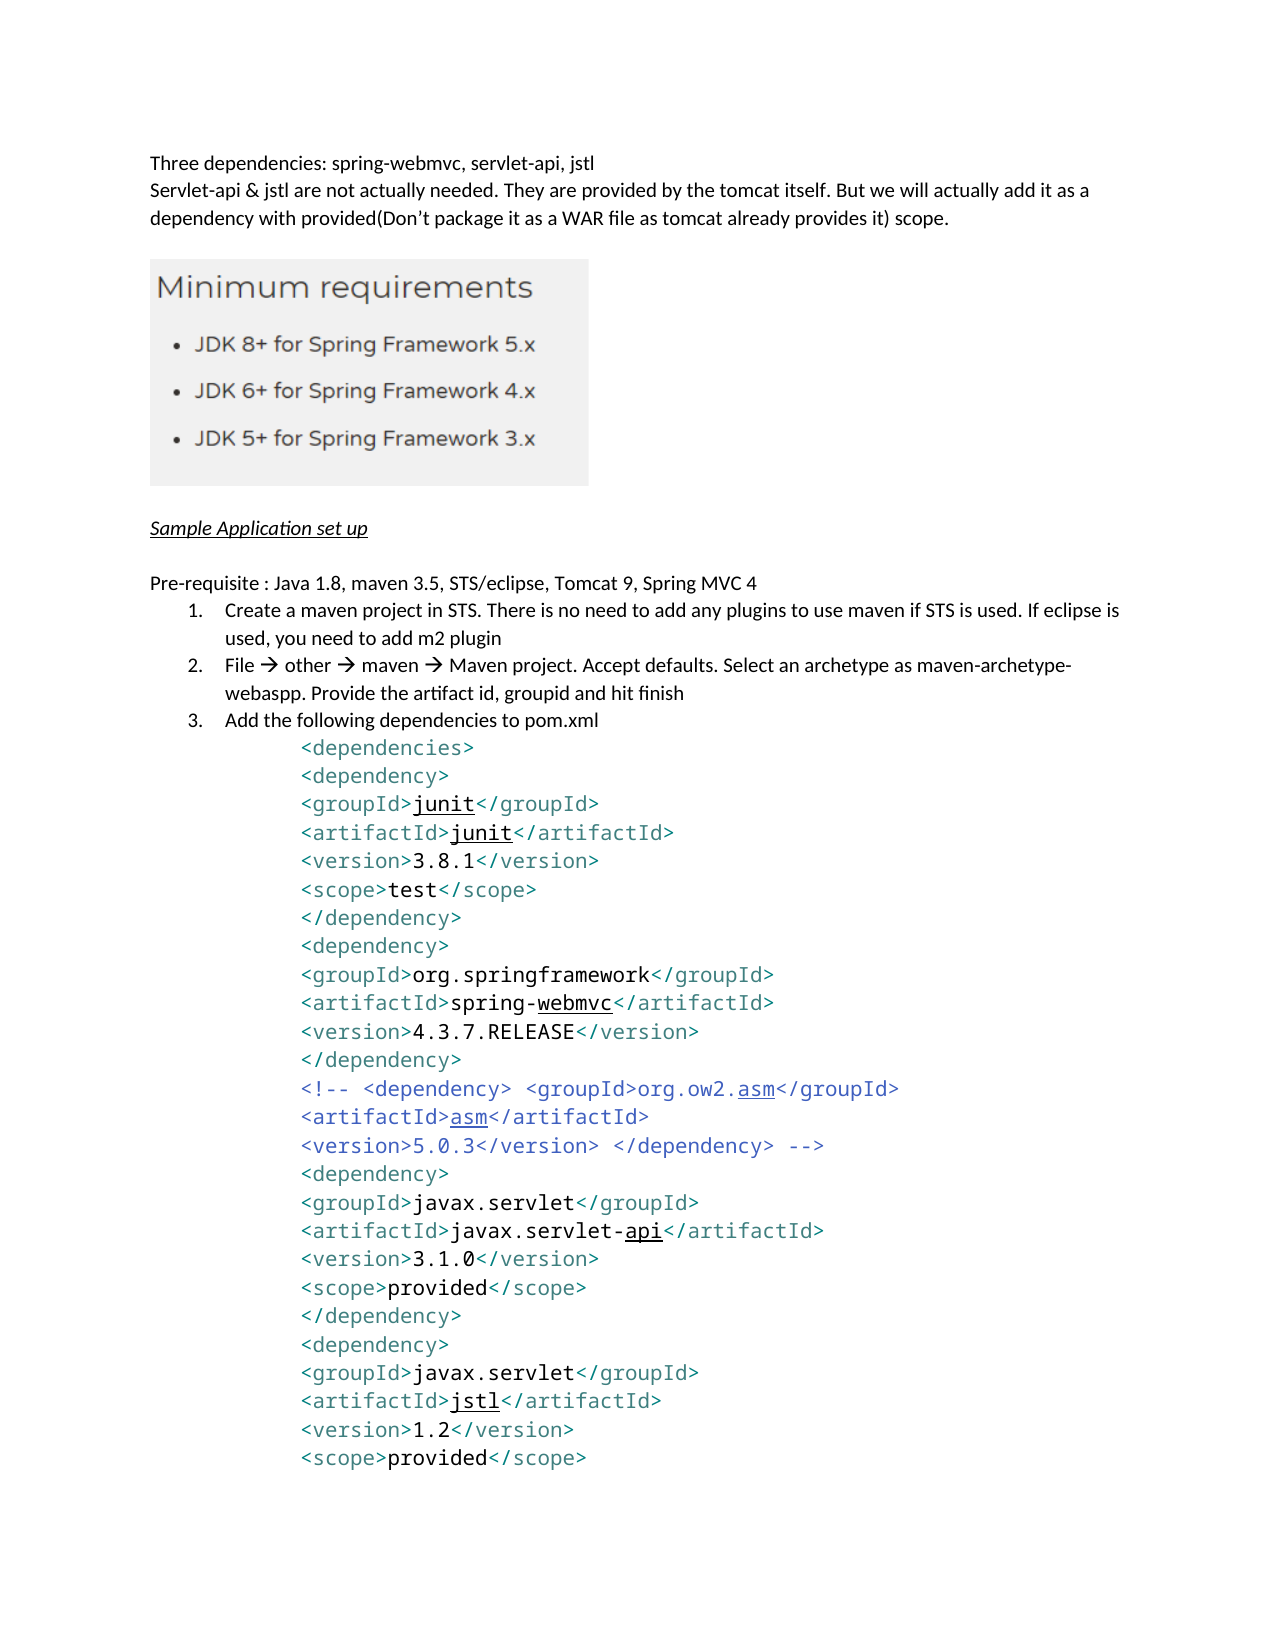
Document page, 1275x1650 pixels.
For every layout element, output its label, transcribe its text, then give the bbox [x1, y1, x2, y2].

text Sample Application set up [150, 515, 1125, 541]
text <dependencies> [300, 733, 1125, 761]
text <version>4.3.7.RELEASE</version> [300, 1017, 1125, 1045]
text <version>1.2</version> [300, 1415, 1125, 1443]
text <dependency> [300, 932, 1125, 960]
text <artifactId>jstl</artifactId> [300, 1387, 1125, 1415]
text <groupId>junit</groupId> [300, 789, 1125, 818]
text <!-- <dependency> <groupId>org.ow2.asm</groupId> <artifactId>asm</artifactId> [300, 1074, 1125, 1131]
text <artifactId>spring-webmvc</artifactId> [300, 988, 1125, 1017]
list Create a maven project in STS. There is no need to add any plugins to use maven if STS is used. If eclipse is used, you need to add m2 plugin [187, 598, 1125, 650]
text </dependency> [300, 903, 1125, 932]
text <scope>provided</scope> [300, 1443, 1125, 1472]
text </dependency> [300, 1301, 1125, 1330]
text <artifactId>javax.servlet-api</artifactId> [300, 1216, 1125, 1244]
text Three dependencies: spring-webmvc, servlet-api, jstl [150, 150, 1125, 175]
text <version>5.0.3</version> </dependency> --> [300, 1131, 1125, 1159]
list File other maven Maven project. Accept defaults. Select an archetype as maven-archetype-webaspp. Provide the artifact id, groupid and hit finish [187, 652, 1125, 705]
list Add the following dependencies to pom.xml [187, 707, 1125, 733]
text <scope>test</scope> [300, 875, 1125, 903]
picture [150, 259, 589, 486]
text </dependency> [300, 1045, 1125, 1074]
text <scope>provided</scope> [300, 1273, 1125, 1301]
text <artifactId>junit</artifactId> [300, 818, 1125, 846]
text <groupId>javax.servlet</groupId> [300, 1188, 1125, 1216]
text <dependency> [300, 761, 1125, 789]
text <dependency> [300, 1330, 1125, 1358]
text <version>3.1.0</version> [300, 1244, 1125, 1273]
text <groupId>org.springframework</groupId> [300, 960, 1125, 988]
text Servlet-api & jstl are not actually needed. They are provided by the tomcat itself. But we will actually add it as a dependency with provided(Don’t package it as a WAR file as tomcat already provides it) scope. [150, 177, 1125, 230]
text Pre-requisite : Java 1.8, maven 3.5, STS/eclipse, Tomcat 9, Spring MVC 4 [150, 570, 1125, 596]
text <groupId>javax.servlet</groupId> [300, 1358, 1125, 1387]
text <dependency> [300, 1159, 1125, 1188]
text <version>3.8.1</version> [300, 846, 1125, 875]
